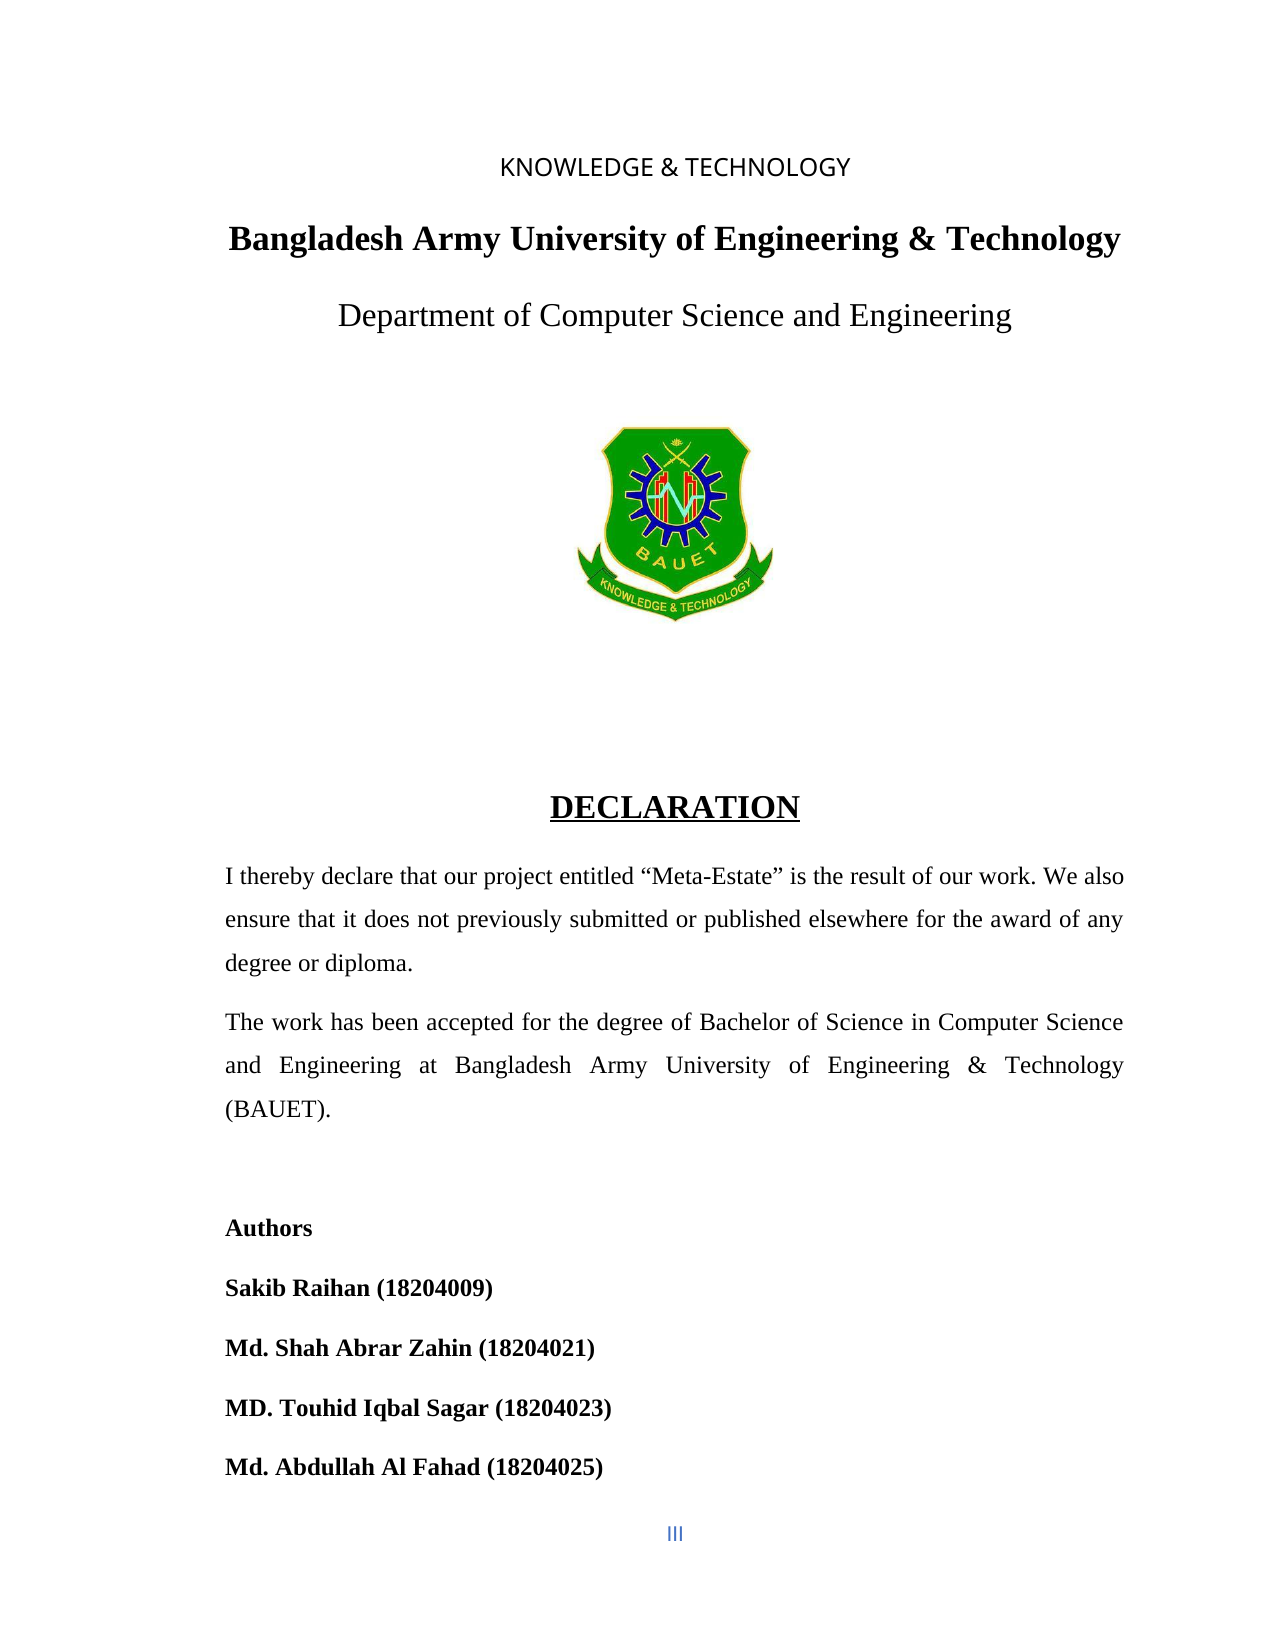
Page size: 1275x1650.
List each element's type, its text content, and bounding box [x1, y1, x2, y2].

text Department of Computer Science and Engineering [225, 296, 1125, 334]
picture [573, 416, 774, 632]
text DECLARATION [225, 787, 1125, 826]
text The work has been accepted for the degree of Bachelor of Science in Computer Science and Engineering at Bangladesh Army University of Engineering & Technology (BAUET). [225, 1007, 1125, 1122]
text Authors [225, 1213, 1125, 1242]
text Sakib Raihan (18204009) [225, 1273, 1125, 1302]
text Bangladesh Army University of Engineering & Technology [225, 218, 1125, 258]
text MD. Touhid Iqbal Sagar (18204023) [225, 1393, 1125, 1421]
text I thereby declare that our project entitled “Meta-Estate” is the result of our work. We also ensure that it does not previously submitted or published elsewhere for the award of any degree or diploma. [225, 861, 1125, 976]
text Md. Shah Abrar Zahin (18204021) [225, 1333, 1125, 1362]
text Md. Abdullah Al Fahad (18204025) [225, 1452, 1125, 1481]
text KNOWLEDGE & TECHNOLOGY [225, 150, 1125, 184]
